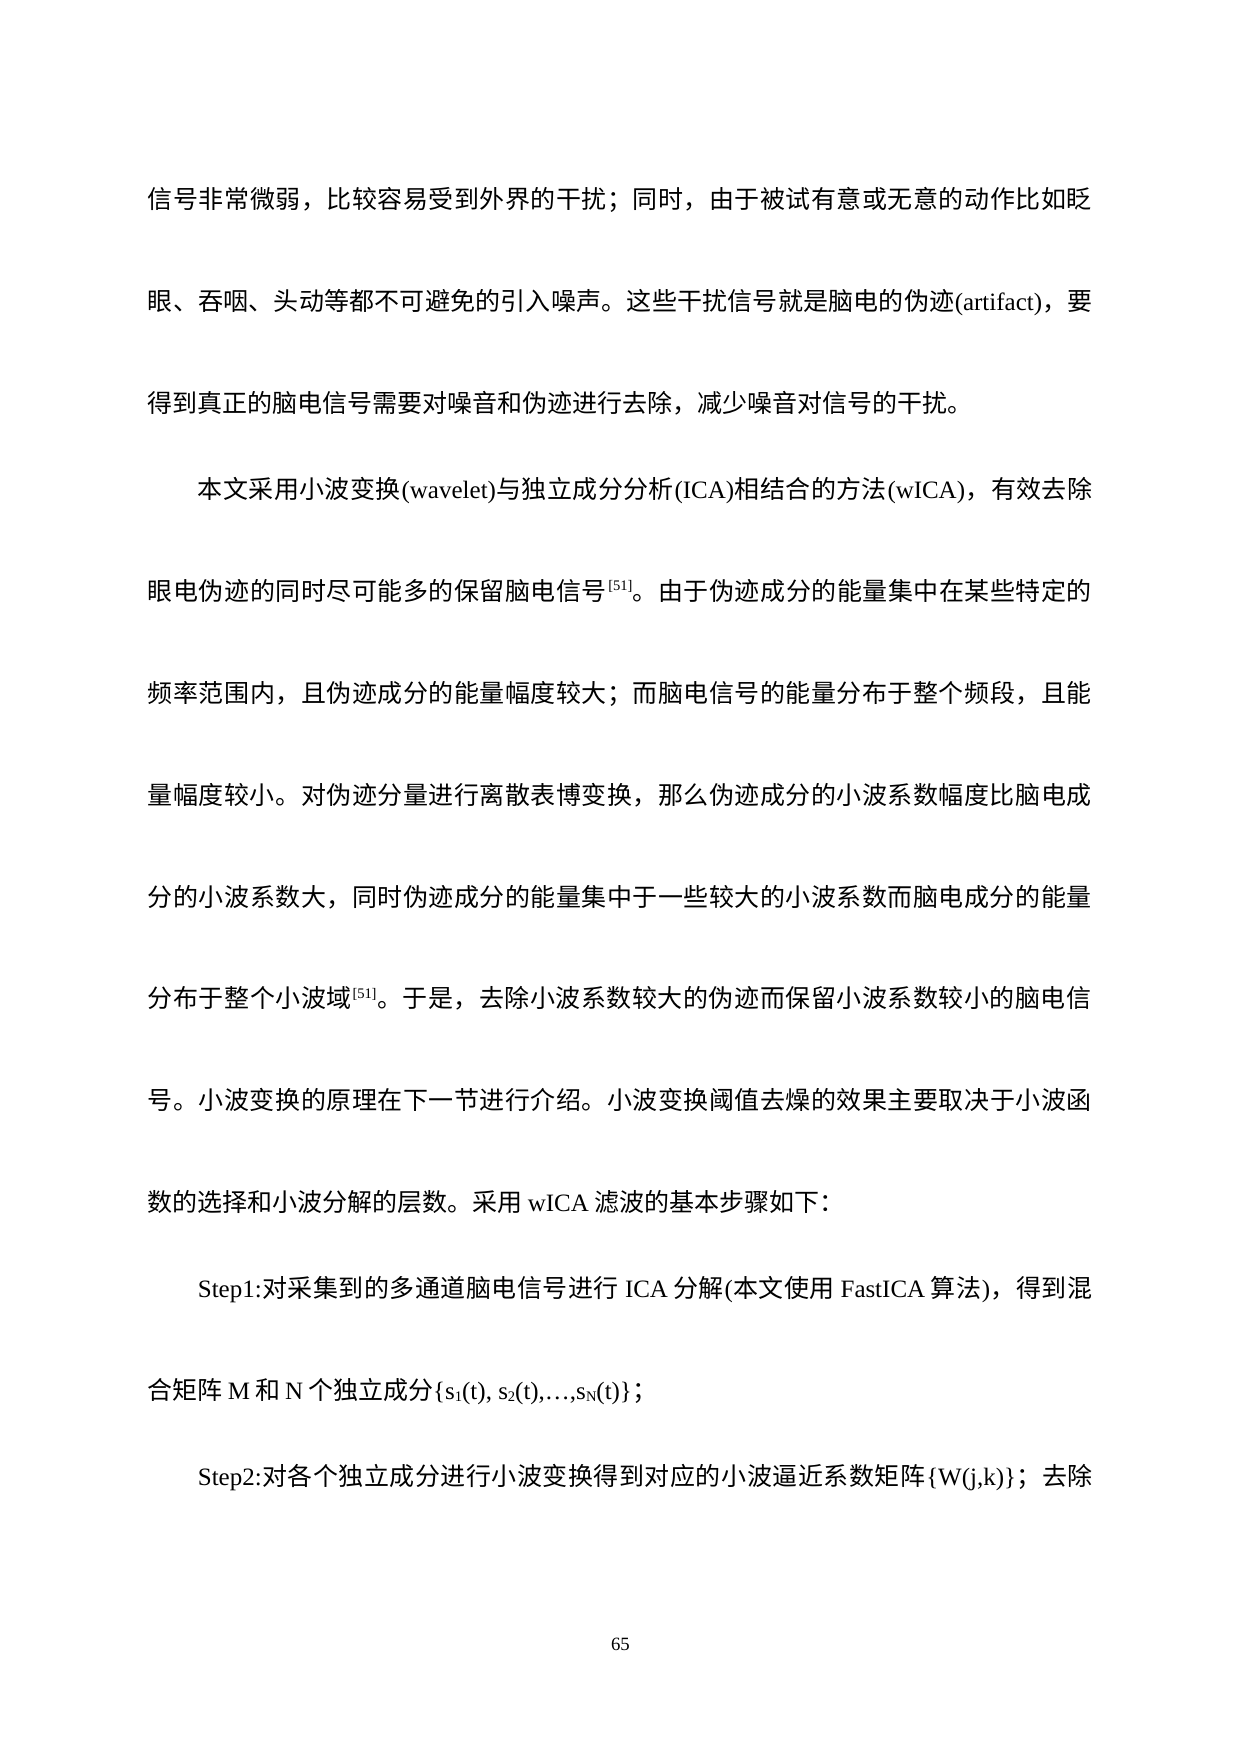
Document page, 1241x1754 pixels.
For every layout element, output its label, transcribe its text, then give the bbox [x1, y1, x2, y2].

text 本文采用小波变换(wavelet)与独立成分分析(ICA)相结合的方法(wICA)，有效去除眼电伪迹的同时尽可能多的保留脑电信号[51]。由于伪迹成分的能量集中在某些特定的频率范围内，且伪迹成分的能量幅度较大；而脑电信号的能量分布于整个频段，且能量幅度较小。对伪迹分量进行离散表博变换，那么伪迹成分的小波系数幅度比脑电成分的小波系数大，同时伪迹成分的能量集中于一些较大的小波系数而脑电成分的能量分布于整个小波域[51]。于是，去除小波系数较大的伪迹而保留小波系数较小的脑电信号。小波变换的原理在下一节进行介绍。小波变换阈值去燥的效果主要取决于小波函数的选择和小波分解的层数。采用wICA滤波的基本步骤如下： [148, 454, 1092, 1235]
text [148, 1441, 1092, 1509]
text Step1:对采集到的多通道脑电信号进行ICA分解(本文使用FastICA算法)，得到混合矩阵M和N个独立成分{s1(t), s2(t),…,sN(t)}； [148, 1253, 1092, 1423]
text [148, 164, 1092, 436]
